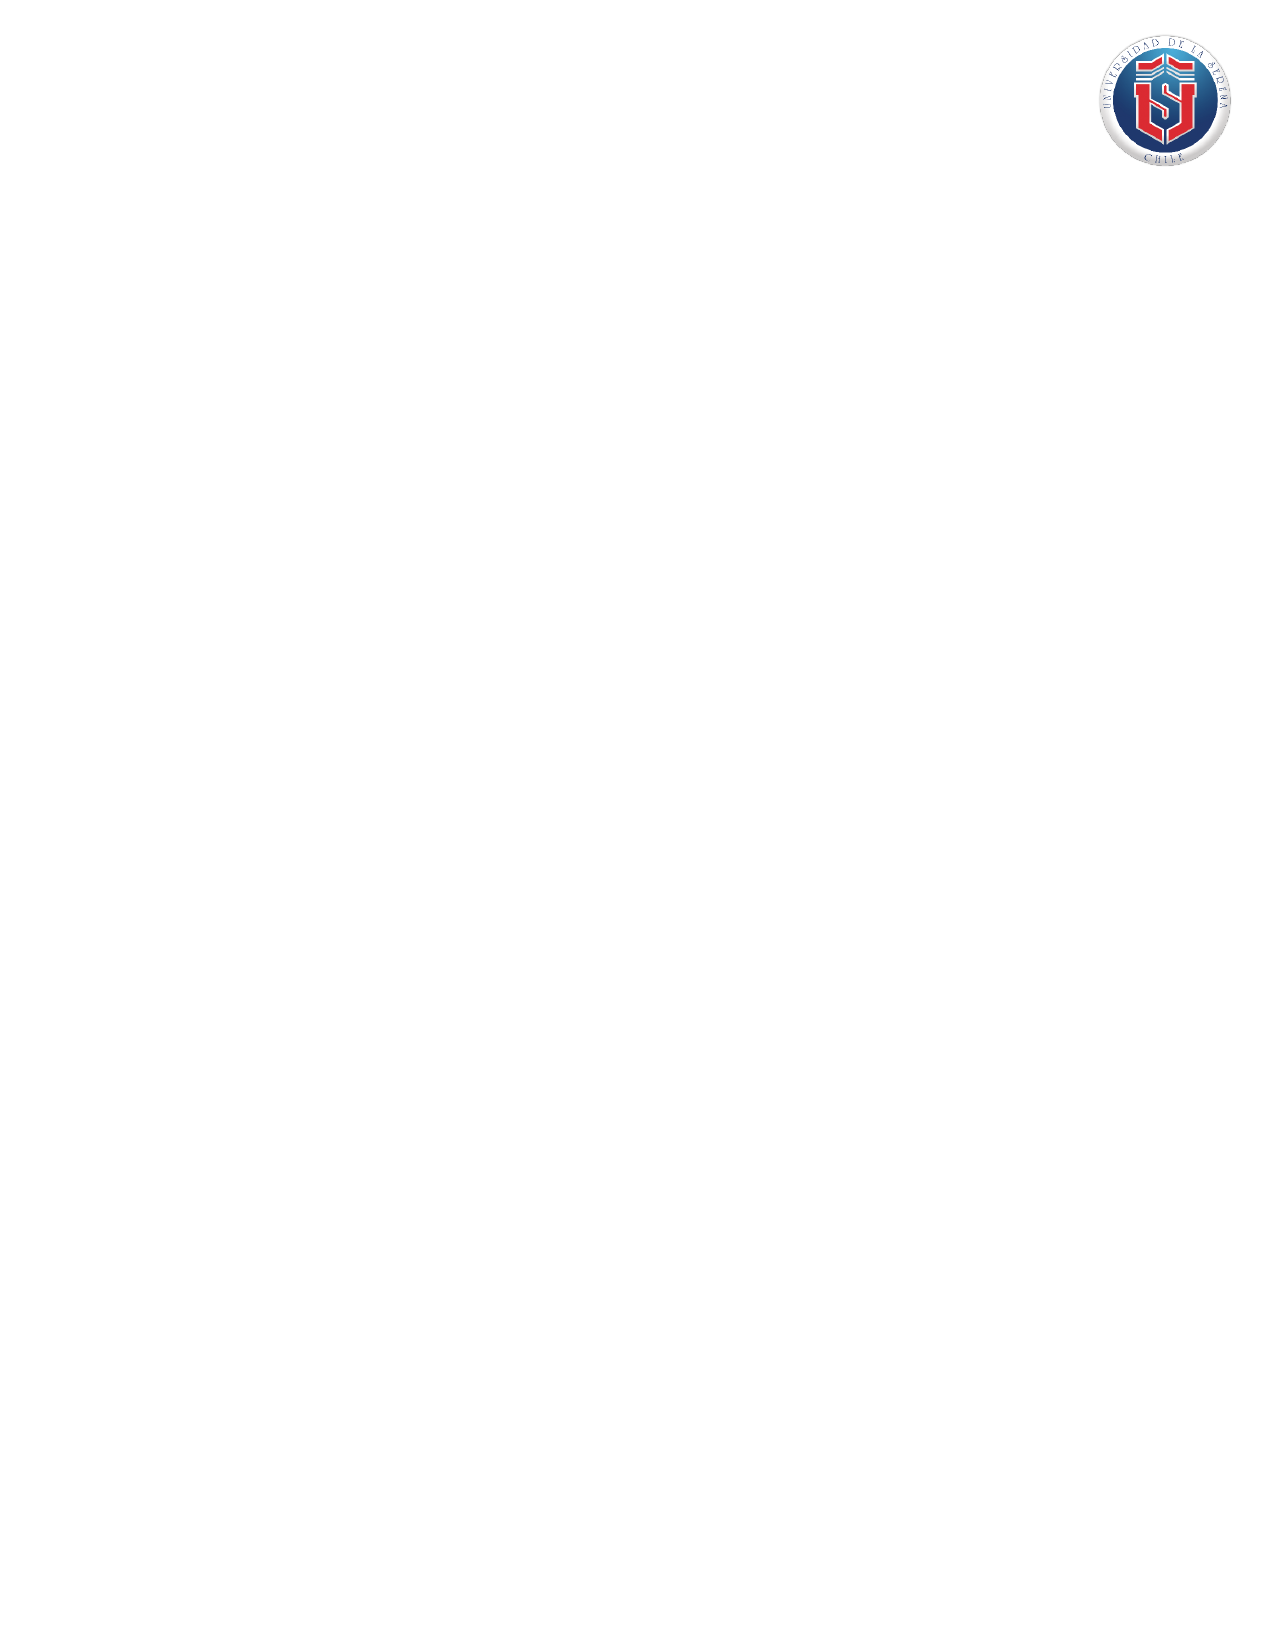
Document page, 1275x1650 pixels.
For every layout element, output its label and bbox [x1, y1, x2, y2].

picture [1089, 28, 1239, 176]
